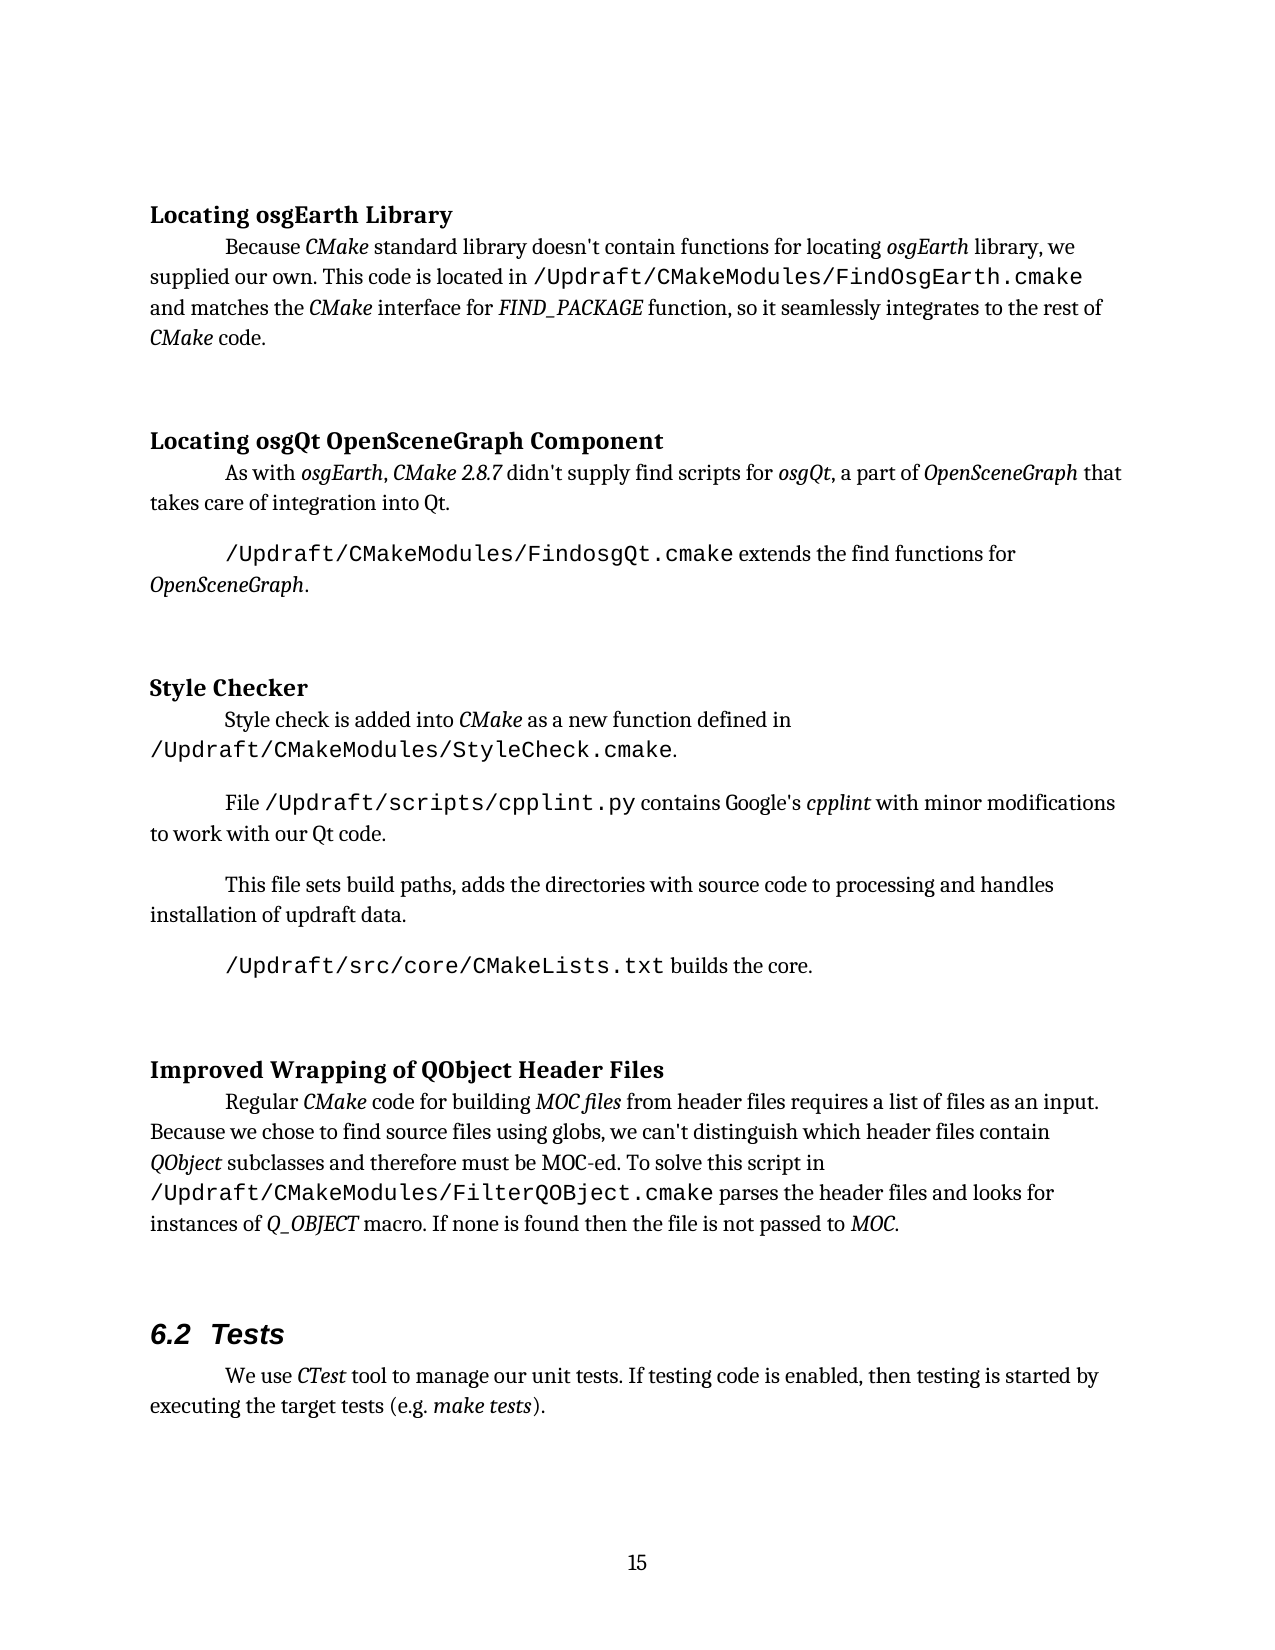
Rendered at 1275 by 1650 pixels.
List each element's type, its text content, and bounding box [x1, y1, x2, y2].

text Style check is added into CMake as a new function defined in /Updraft/CMakeModules/StyleCheck.cmake. [150, 707, 1125, 764]
text As with osgEarth, CMake 2.8.7 didn't supply find scripts for osgQt, a part of OpenSceneGraph that takes care of integration into Qt. [150, 460, 1125, 516]
text File /Updraft/scripts/cpplint.py contains Google's cpplint with minor modifications to work with our Qt code. [150, 789, 1125, 847]
text /Updraft/src/core/CMakeLists.txt builds the core. [150, 953, 1125, 981]
text /Updraft/CMakeModules/FindosgQt.cmake extends the find functions for OpenSceneGraph. [150, 541, 1125, 599]
subtitle Locating osgQt OpenSceneGraph Component [150, 427, 1125, 456]
subtitle Improved Wrapping of QObject Header Files [150, 1056, 1125, 1085]
text Regular CMake code for building MOC files from header files requires a list of files as an input. Because we chose to find source files using globs, we can't distinguish which header files contain QObject subclasses and therefore must be MOC-ed. To solve this script in /Updraft/CMakeModules/FilterQOBject.cmake parses the header files and looks for instances of Q_OBJECT macro. If none is found then the file is not passed to MOC. [150, 1089, 1125, 1237]
text This file sets build paths, adds the directories with source code to processing and handles installation of updraft data. [150, 872, 1125, 928]
subtitle Locating osgEarth Library [150, 201, 1125, 230]
text Because CMake standard library doesn't contain functions for locating osgEarth library, we supplied our own. This code is located in /Updraft/CMakeModules/FindOsgEarth.cmake and matches the CMake interface for FIND_PACKAGE function, so it seamlessly integrates to the rest of CMake code. [150, 233, 1125, 352]
subtitle Tests [150, 1317, 1125, 1351]
text We use CTest tool to manage our unit tests. If testing code is enabled, then testing is started by executing the target tests (e.g. make tests). [150, 1363, 1125, 1420]
subtitle Style Checker [150, 674, 1125, 703]
